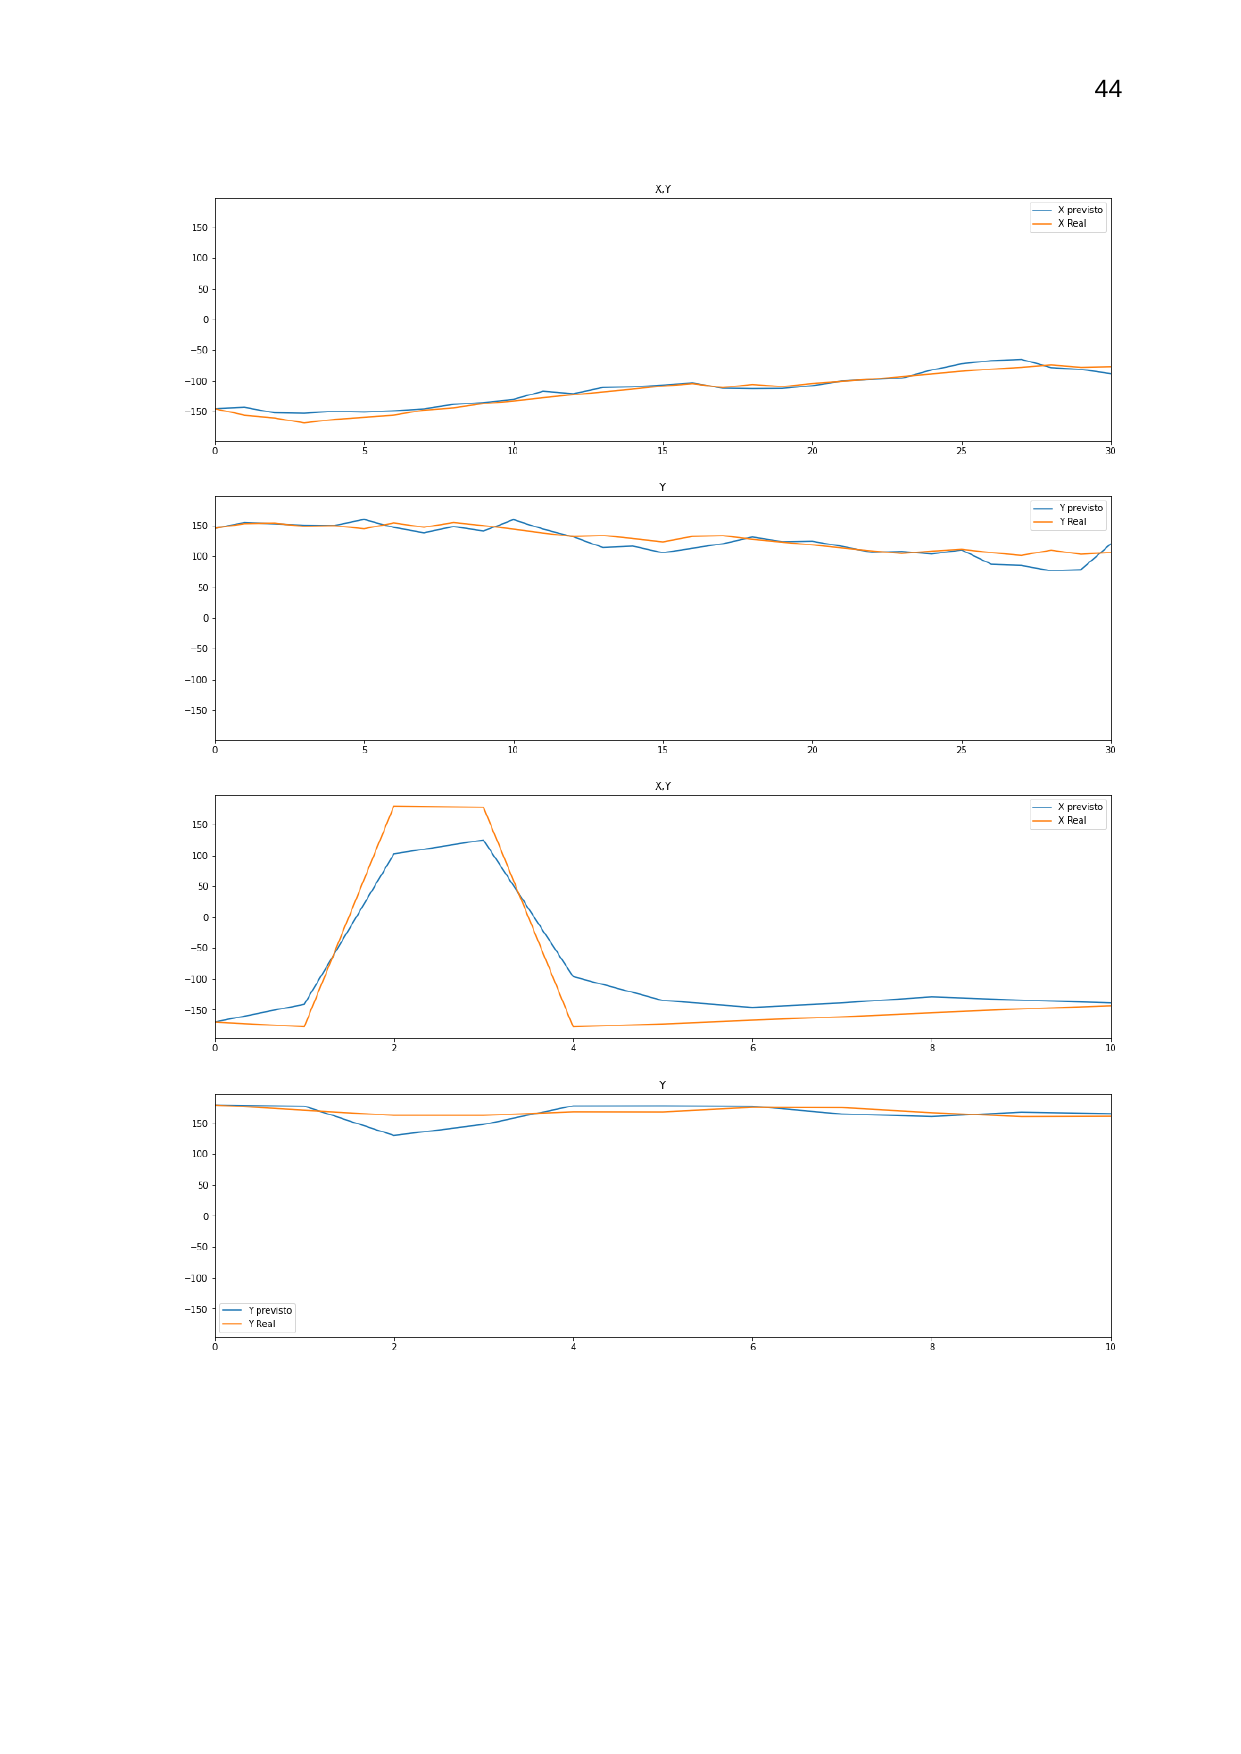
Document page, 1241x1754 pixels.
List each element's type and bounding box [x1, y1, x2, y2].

picture [177, 476, 1122, 761]
picture [177, 177, 1122, 462]
picture [177, 1073, 1122, 1358]
picture [177, 774, 1122, 1059]
